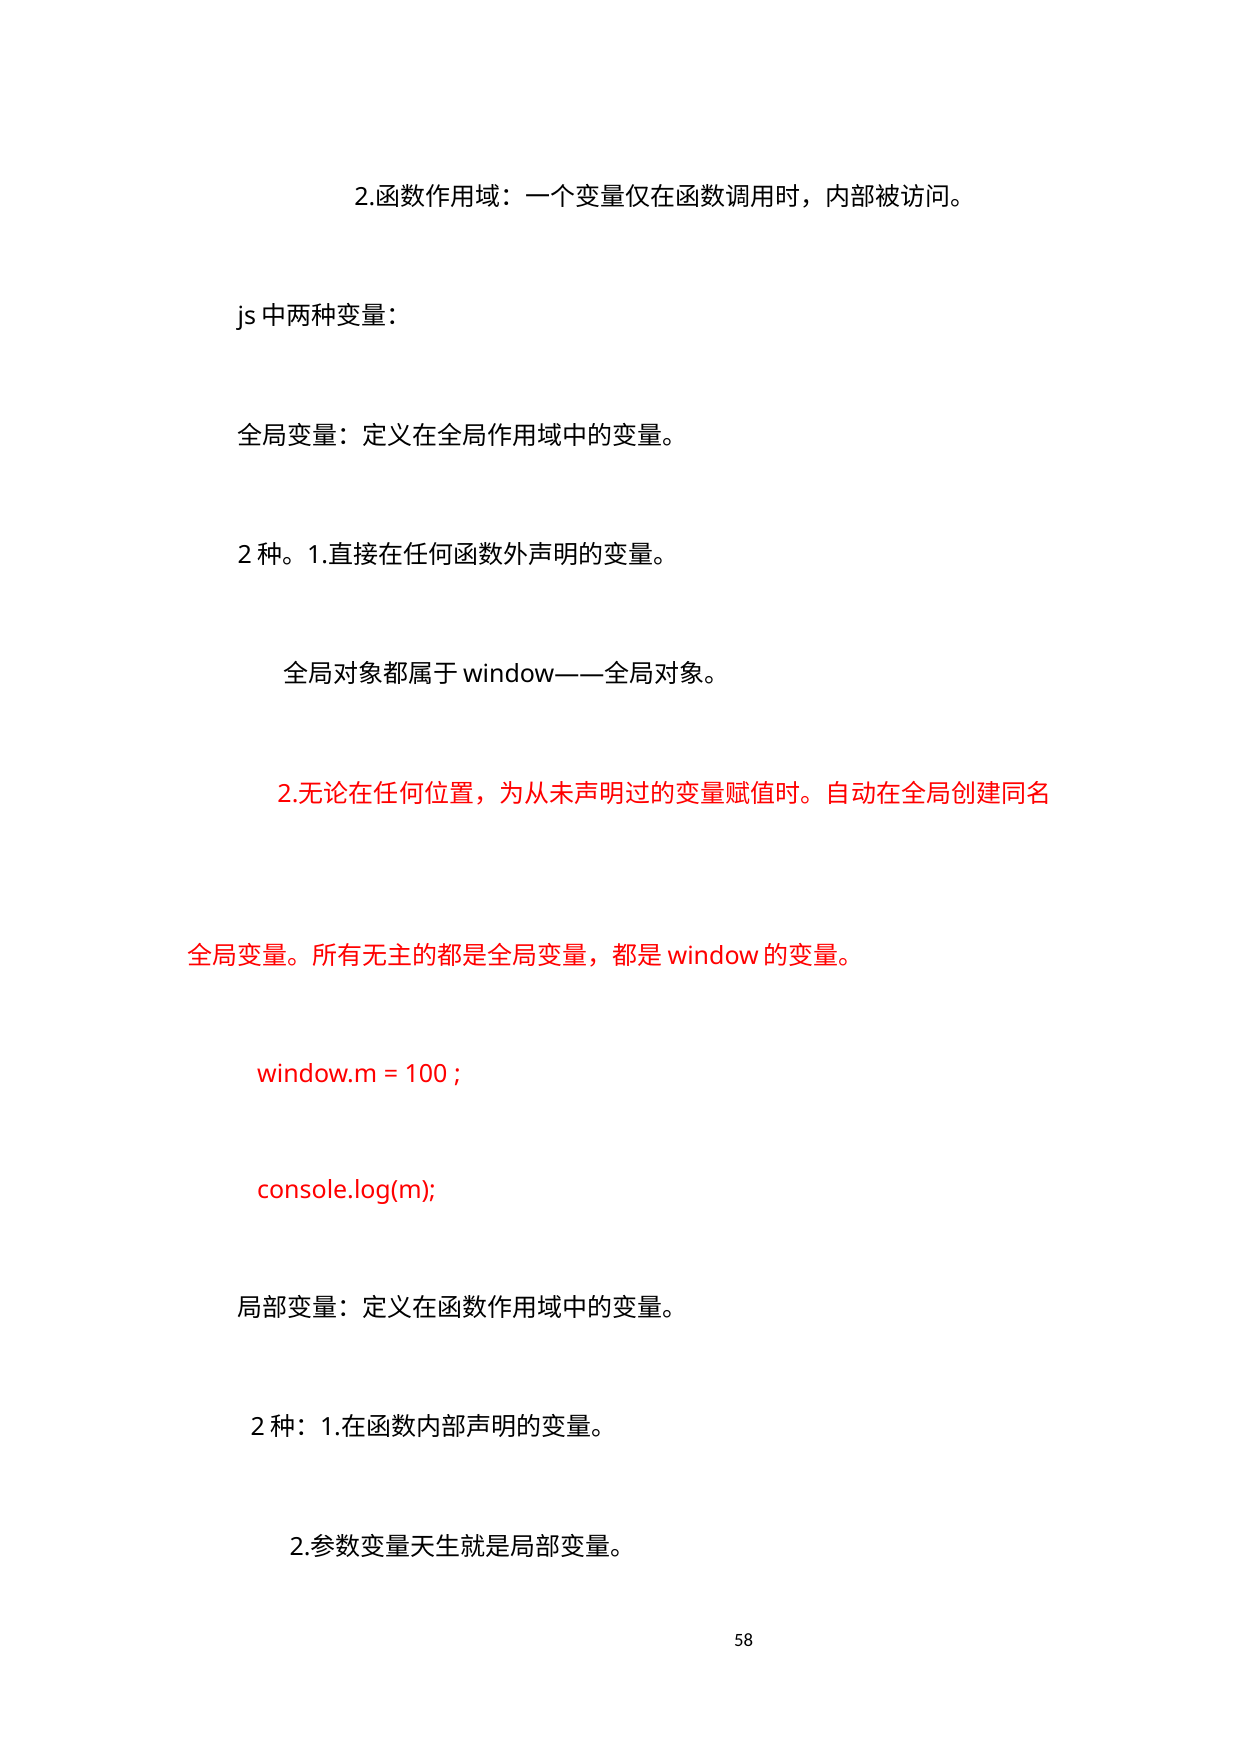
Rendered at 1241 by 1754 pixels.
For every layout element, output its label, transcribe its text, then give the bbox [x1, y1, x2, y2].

text 2.函数作用域：一个变量仅在函数调用时，内部被访问。 [187, 162, 1053, 227]
text 2种。1.直接在任何函数外声明的变量。 [187, 520, 1053, 585]
text 全局对象都属于window——全局对象。 [187, 639, 1053, 704]
text window.m = 100 ; [187, 1041, 1053, 1106]
text 2.无论在任何位置，为从未声明过的变量赋值时。自动在全局创建同名全局变量。所有无主的都是全局变量，都是window的变量。 [187, 759, 1053, 986]
text js中两种变量： [187, 281, 1053, 346]
text console.log(m); [187, 1157, 1053, 1222]
text 局部变量：定义在函数作用域中的变量。 [187, 1273, 1053, 1338]
text 2种：1.在函数内部声明的变量。 [187, 1392, 1053, 1457]
text 全局变量：定义在全局作用域中的变量。 [187, 401, 1053, 466]
text 2.参数变量天生就是局部变量。 [187, 1512, 1053, 1577]
